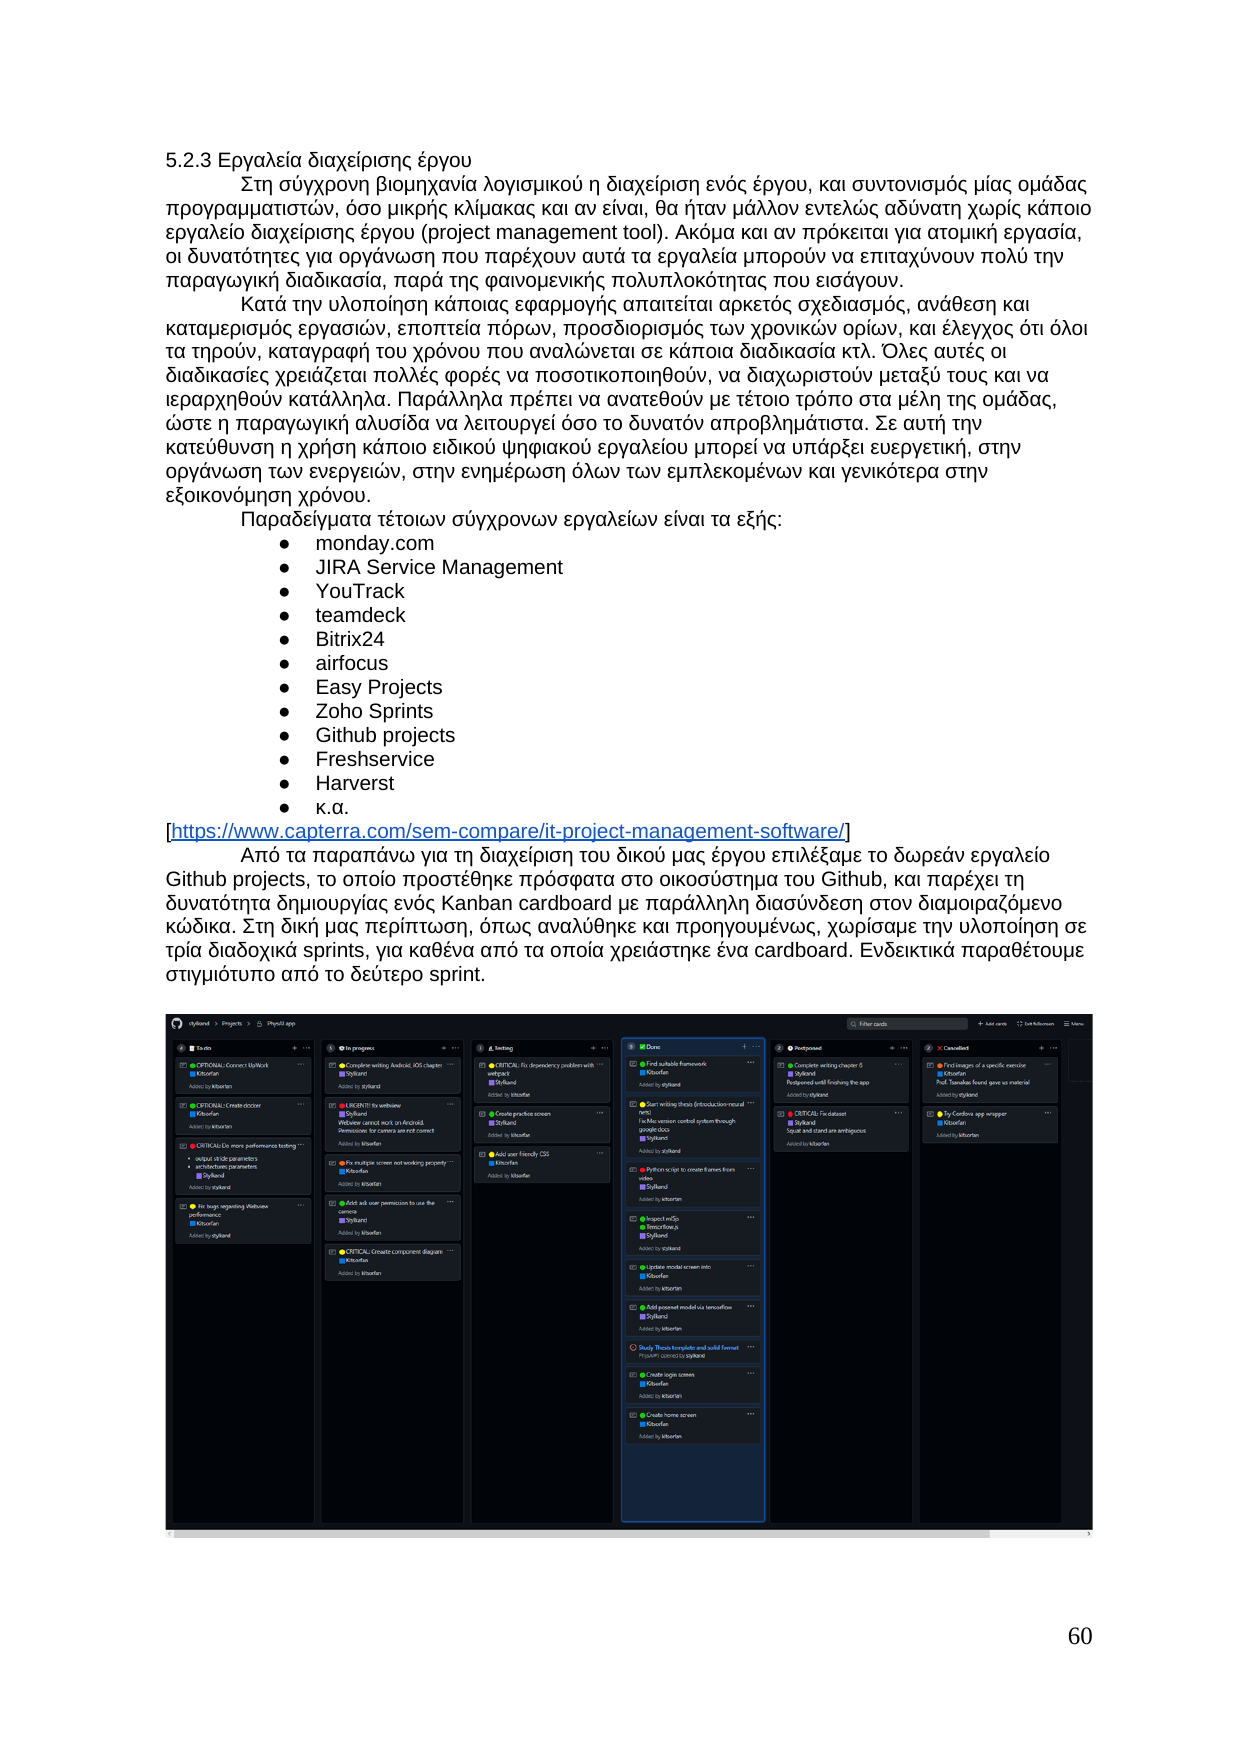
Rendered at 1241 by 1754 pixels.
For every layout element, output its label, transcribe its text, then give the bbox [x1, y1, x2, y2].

list airfocus [278, 651, 1092, 675]
list Easy Projects [278, 675, 1092, 699]
list Bitrix24 [278, 627, 1092, 651]
list JIRA Service Management [278, 555, 1092, 579]
list κ.α. [278, 794, 1092, 818]
text Από τα παραπάνω για τη διαχείριση του δικού μας έργου επιλέξαμε το δωρεάν εργαλείο Github projects, το οποίο προστέθηκε πρόσφατα στο οικοσύστημα του Github, και παρέχει τη δυνατότητα δημιουργίας ενός Kanban cardboard με παράλληλη διασύνδεση στον διαμοιραζόμενο κώδικα. Στη δική μας περίπτωση, όπως αναλύθηκε και προηγουμένως, χωρίσαμε την υλοποίηση σε τρία διαδοχικά sprints, για καθένα από τα οποία χρειάστηκε ένα cardboard. Ενδεικτικά παραθέτουμε στιγμιότυπο από το δεύτερο sprint. [165, 842, 1092, 986]
text Παραδείγματα τέτοιων σύγχρονων εργαλείων είναι τα εξής: [165, 507, 1092, 531]
list Harverst [278, 771, 1092, 794]
text 5.2.3 Εργαλεία διαχείρισης έργου [165, 148, 1092, 172]
text [https://www.capterra.com/sem-compare/it-project-management-software/] [165, 818, 1092, 842]
picture [165, 1014, 1093, 1538]
list monday.com [278, 531, 1092, 555]
text Στη σύγχρονη βιομηχανία λογισμικού η διαχείριση ενός έργου, και συντονισμός μίας ομάδας προγραμματιστών, όσο μικρής κλίμακας και αν είναι, θα ήταν μάλλον εντελώς αδύνατη χωρίς κάποιο εργαλείο διαχείρισης έργου (project management tool). Ακόμα και αν πρόκειται για ατομική εργασία, οι δυνατότητες για οργάνωση που παρέχουν αυτά τα εργαλεία μπορούν να επιταχύνουν πολύ την παραγωγική διαδικασία, παρά της φαινομενικής πολυπλοκότητας που εισάγουν. [165, 172, 1092, 291]
list Freshservice [278, 747, 1092, 771]
list Zoho Sprints [278, 699, 1092, 723]
list teamdeck [278, 603, 1092, 627]
text Κατά την υλοποίηση κάποιας εφαρμογής απαιτείται αρκετός σχεδιασμός, ανάθεση και καταμερισμός εργασιών, εποπτεία πόρων, προσδιορισμός των χρονικών ορίων, και έλεγχος ότι όλοι τα τηρούν, καταγραφή του χρόνου που αναλώνεται σε κάποια διαδικασία κτλ. Όλες αυτές οι διαδικασίες χρειάζεται πολλές φορές να ποσοτικοποιηθούν, να διαχωριστούν μεταξύ τους και να ιεραρχηθούν κατάλληλα. Παράλληλα πρέπει να ανατεθούν με τέτοιο τρόπο στα μέλη της ομάδας, ώστε η παραγωγική αλυσίδα να λειτουργεί όσο το δυνατόν απροβλημάτιστα. Σε αυτή την κατεύθυνση η χρήση κάποιο ειδικού ψηφιακού εργαλείου μπορεί να υπάρξει ευεργετική, στην οργάνωση των ενεργειών, στην ενημέρωση όλων των εμπλεκομένων και γενικότερα στην εξοικονόμηση χρόνου. [165, 291, 1092, 507]
list Github projects [278, 723, 1092, 747]
list YouTrack [278, 579, 1092, 603]
